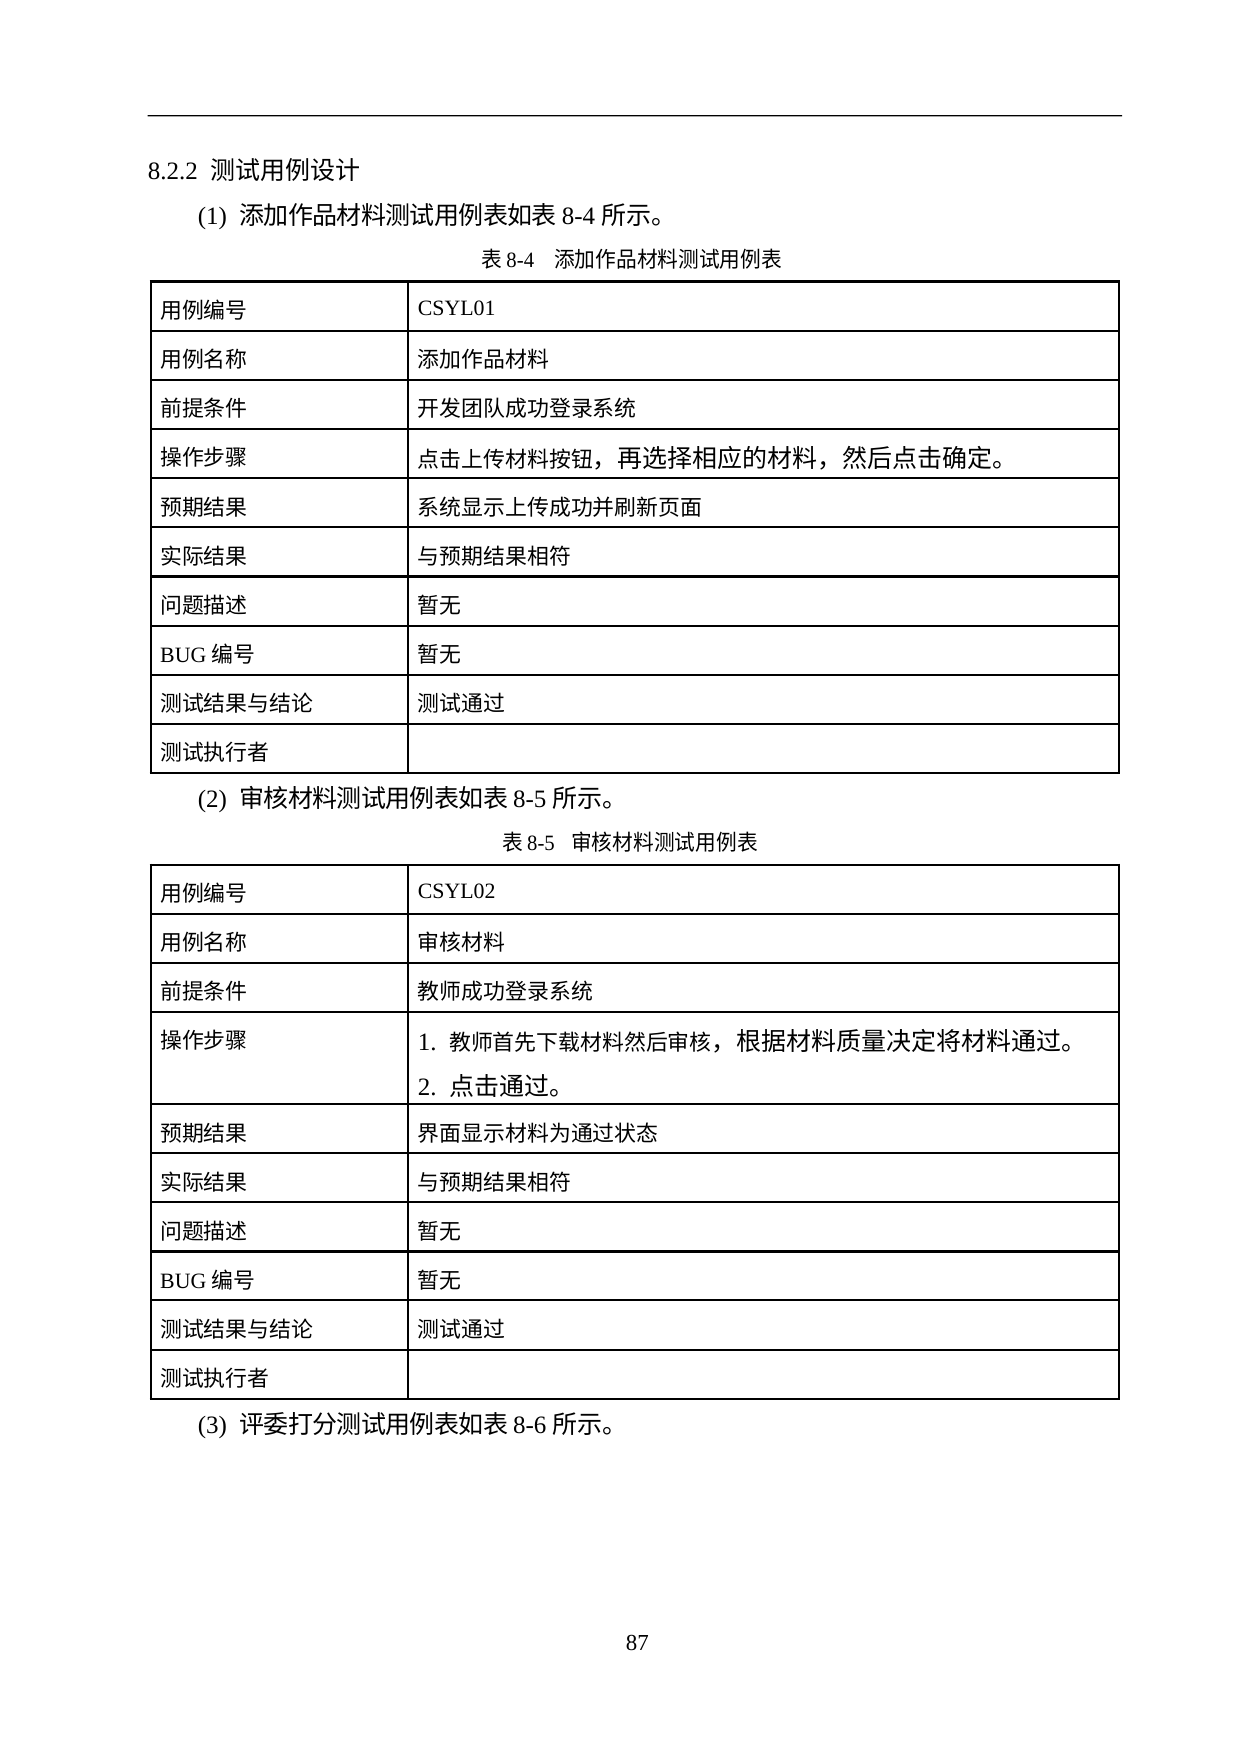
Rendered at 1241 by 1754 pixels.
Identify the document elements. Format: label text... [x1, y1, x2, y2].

subtitle 添加作品材料测试用例表如表 8-4 所示。 [198, 195, 1146, 231]
table_cell 问题描述 [152, 578, 407, 624]
table_cell 测试通过 [409, 1301, 1118, 1348]
table_cell BUG 编号 [152, 1253, 407, 1299]
table_cell 实际结果 [152, 1154, 407, 1201]
table_cell 教师成功登录系统 [409, 964, 1118, 1011]
table_cell 添加作品材料 [409, 332, 1118, 379]
table_cell 用例名称 [152, 915, 407, 962]
table_cell 操作步骤 [152, 430, 407, 477]
subtitle 评委打分测试用例表如表 8-6 所示。 [198, 1404, 1146, 1441]
table_cell 测试执行者 [152, 725, 407, 772]
table_cell 测试结果与结论 [152, 676, 407, 723]
table_cell [409, 725, 1118, 772]
table_header CSYL02 [409, 866, 1118, 913]
list 测试用例设计 [148, 150, 1146, 187]
table_cell 开发团队成功登录系统 [409, 381, 1118, 428]
table_header CSYL01 [409, 283, 1118, 329]
table_cell 暂无 [409, 627, 1118, 673]
table_cell 暂无 [409, 578, 1118, 624]
table_cell 系统显示上传成功并刷新页面 [409, 479, 1118, 526]
text 表 8-5 审核材料测试用例表 [503, 825, 1146, 857]
table_cell 点击上传材料按钮，再选择相应的材料，然后点击确定。 [409, 430, 1118, 477]
table_cell 预期结果 [152, 1105, 407, 1152]
table_header 用例编号 [152, 866, 407, 913]
table_cell 审核材料 [409, 915, 1118, 962]
table_cell 暂无 [409, 1203, 1118, 1250]
table_cell 教师首先下载材料然后审核，根据材料质量决定将材料通过。 点击通过。 [409, 1013, 1118, 1103]
table_cell 测试通过 [409, 676, 1118, 723]
table_cell 测试执行者 [152, 1351, 407, 1398]
table_cell 界面显示材料为通过状态 [409, 1105, 1118, 1152]
table_cell 测试结果与结论 [152, 1301, 407, 1348]
table_header 用例编号 [152, 283, 407, 329]
table_cell 预期结果 [152, 479, 407, 526]
table_cell 实际结果 [152, 528, 407, 575]
table_cell 问题描述 [152, 1203, 407, 1250]
table_cell 前提条件 [152, 381, 407, 428]
table_cell 与预期结果相符 [409, 528, 1118, 575]
table_cell 前提条件 [152, 964, 407, 1011]
table_cell 暂无 [409, 1253, 1118, 1299]
table_cell BUG 编号 [152, 627, 407, 673]
text 表 8-4 添加作品材料测试用例表 [481, 242, 1146, 274]
table_cell 操作步骤 [152, 1013, 407, 1103]
table_cell 与预期结果相符 [409, 1154, 1118, 1201]
subtitle 审核材料测试用例表如表 8-5 所示。 [198, 778, 1146, 815]
table_cell 用例名称 [152, 332, 407, 379]
table_cell [409, 1351, 1118, 1398]
